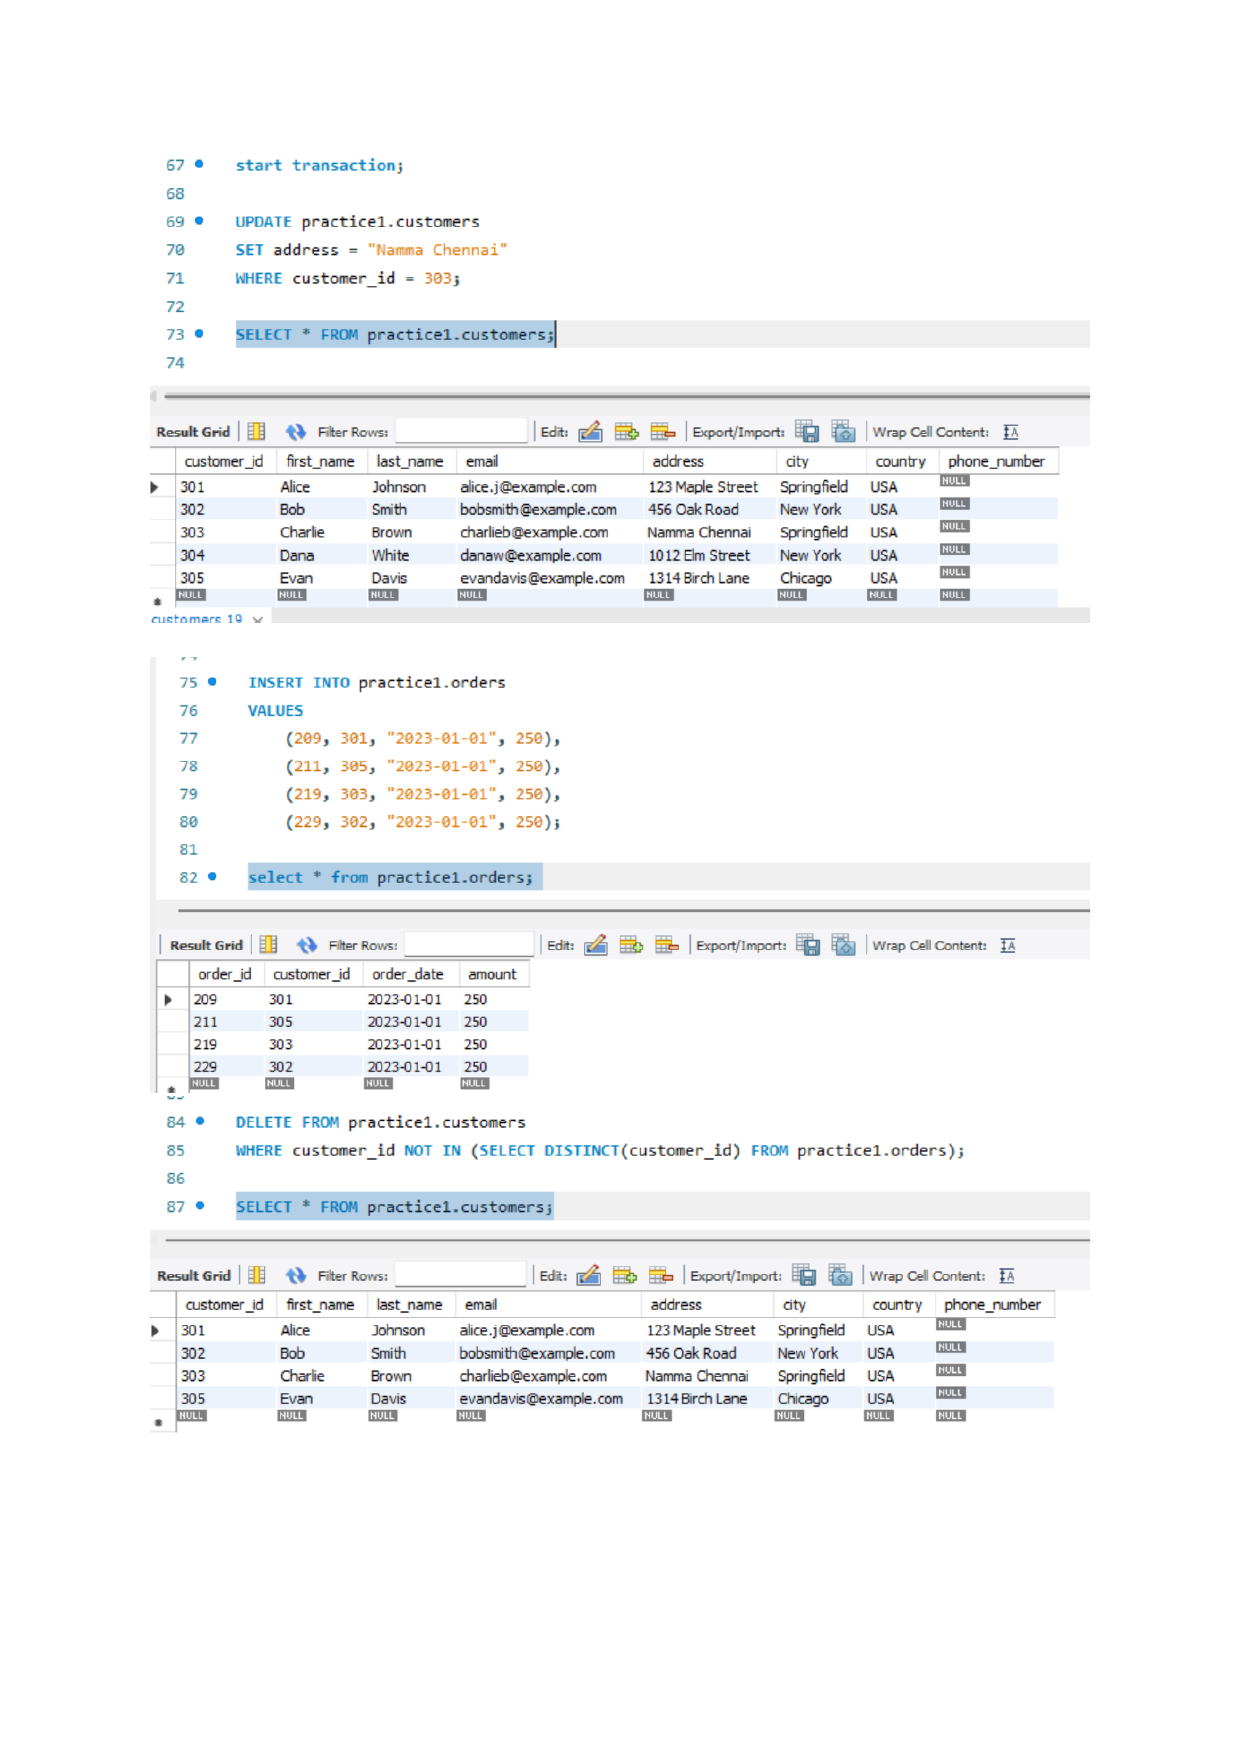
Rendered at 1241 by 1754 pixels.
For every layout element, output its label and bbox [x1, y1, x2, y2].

picture [150, 657, 1091, 1093]
picture [150, 1096, 1091, 1445]
picture [150, 150, 1091, 623]
